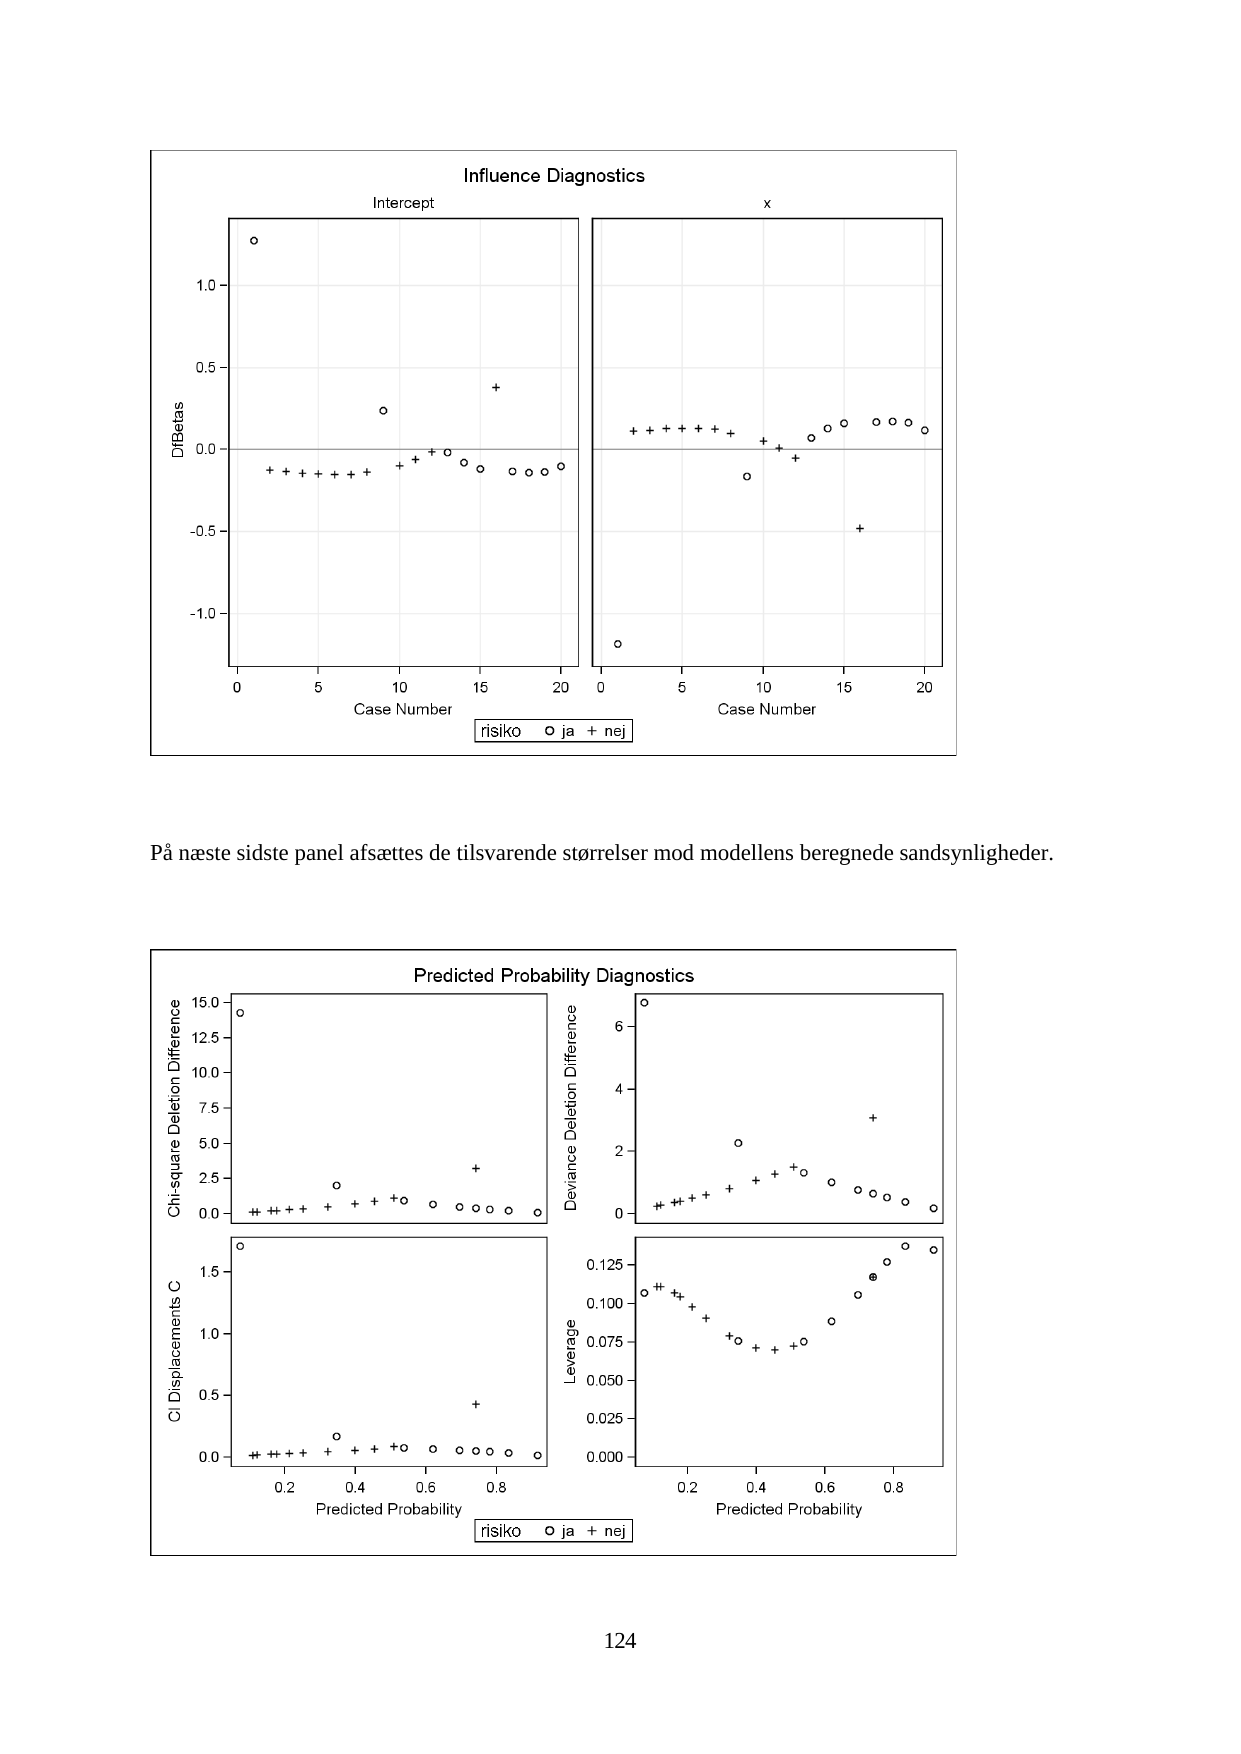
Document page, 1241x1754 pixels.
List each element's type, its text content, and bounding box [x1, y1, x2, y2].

picture [150, 150, 957, 756]
picture [150, 949, 957, 1556]
text På næste sidste panel afsættes de tilsvarende størrelser mod modellens beregnede sandsynligheder. [150, 839, 1090, 866]
